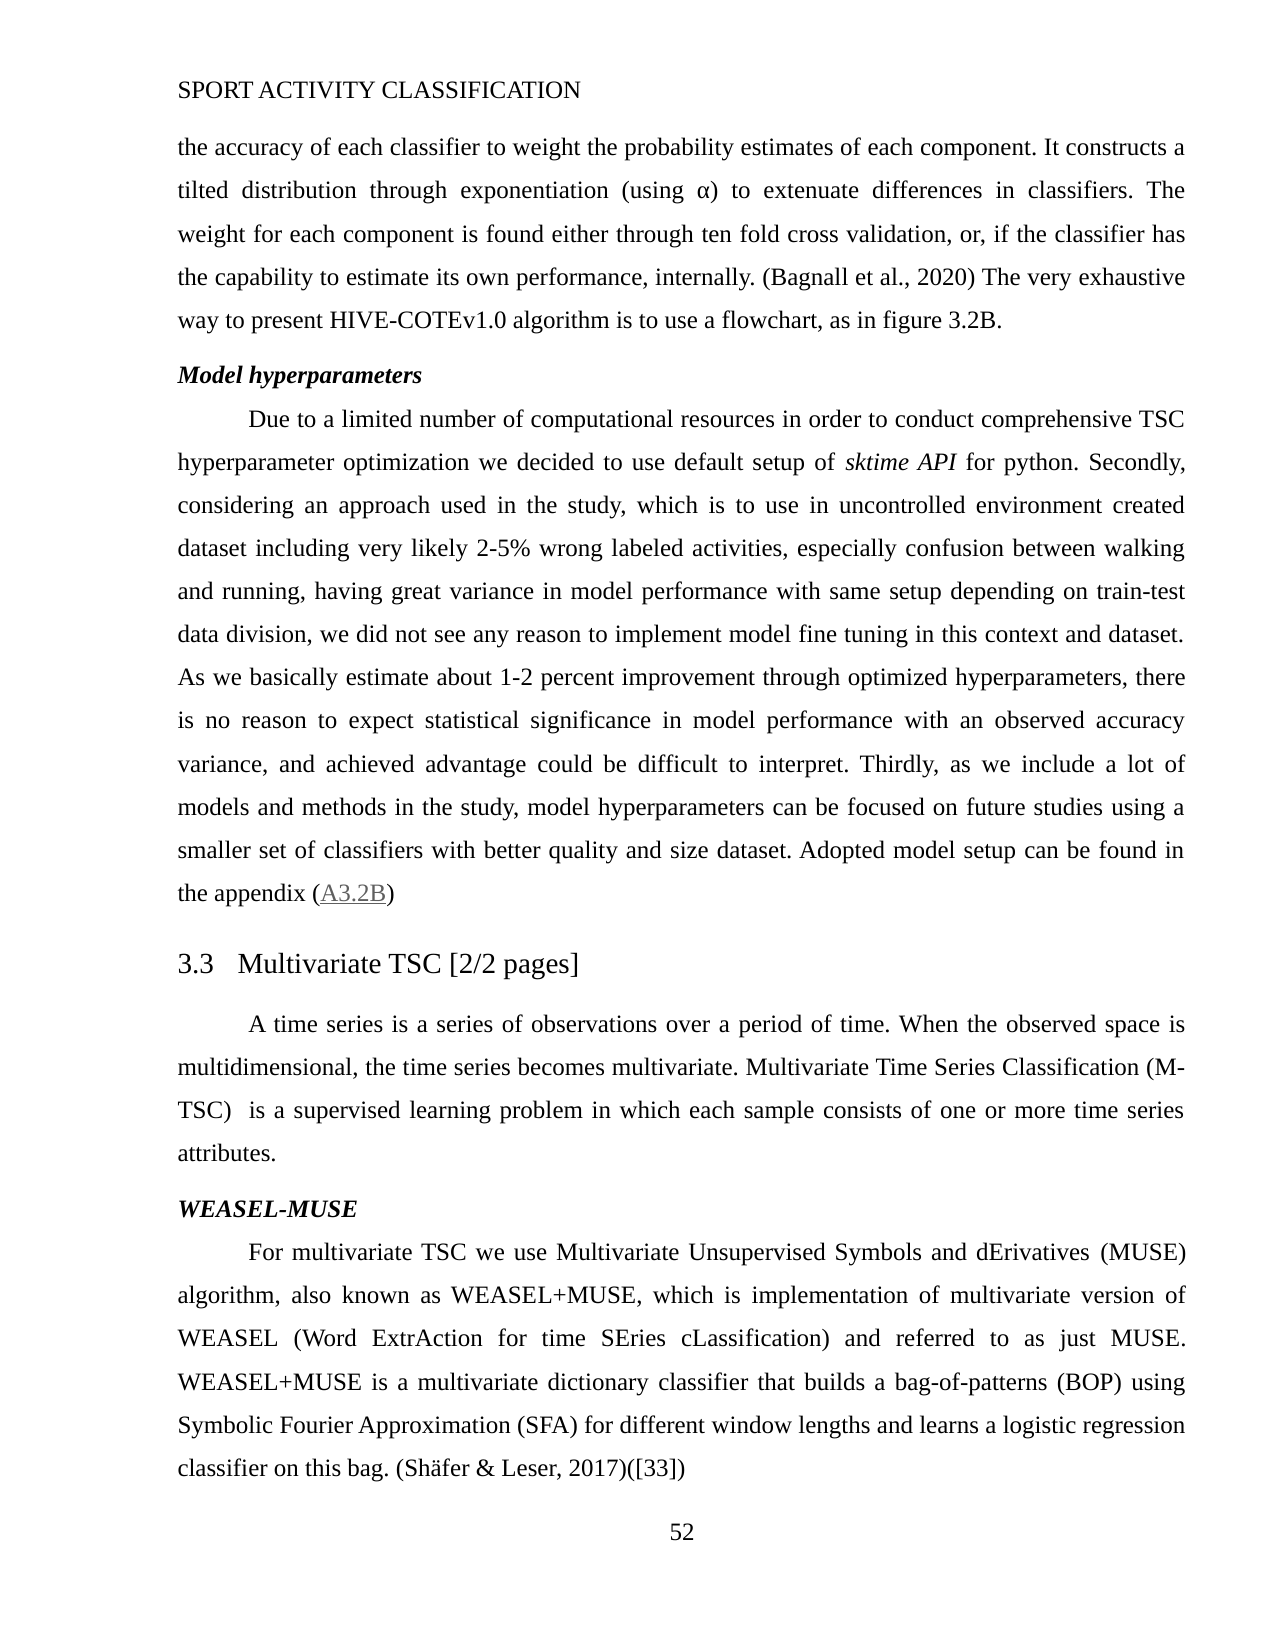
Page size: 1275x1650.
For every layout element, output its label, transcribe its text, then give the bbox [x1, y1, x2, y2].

text Due to a limited number of computational resources in order to conduct comprehensive TSC hyperparameter optimization we decided to use default setup of sktime API for python. Secondly, considering an approach used in the study, which is to use in uncontrolled environment created dataset including very likely 2-5% wrong labeled activities, especially confusion between walking and running, having great variance in model performance with same setup depending on train-test data division, we did not see any reason to implement model fine tuning in this context and dataset. As we basically estimate about 1-2 percent improvement through optimized hyperparameters, there is no reason to expect statistical significance in model performance with an observed accuracy variance, and achieved advantage could be difficult to interpret. Thirdly, as we include a lot of models and methods in the study, model hyperparameters can be focused on future studies using a smaller set of classifiers with better quality and size dataset. Adopted model setup can be found in the appendix (A3.2B) [177, 404, 1186, 907]
subtitle Multivariate TSC [2/2 pages] [177, 946, 1186, 980]
subtitle WEASEL-MUSE [177, 1194, 1186, 1223]
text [177, 132, 1186, 334]
subtitle Model hyperparameters [177, 361, 1186, 389]
text For multivariate TSC we use Multivariate Unsupervised Symbols and dErivatives (MUSE) algorithm, also known as WEASEL+MUSE, which is implementation of multivariate version of WEASEL (Word ExtrAction for time SEries cLassification) and referred to as just MUSE. WEASEL+MUSE is a multivariate dictionary classifier that builds a bag-of-patterns (BOP) using Symbolic Fourier Approximation (SFA) for different window lengths and learns a logistic regression classifier on this bag. (Shäfer & Leser, 2017)([33]) [177, 1237, 1186, 1482]
text A time series is a series of observations over a period of time. When the observed space is multidimensional, the time series becomes multivariate. Multivariate Time Series Classification (M-TSC) is a supervised learning problem in which each sample consists of one or more time series attributes. [177, 1009, 1186, 1167]
